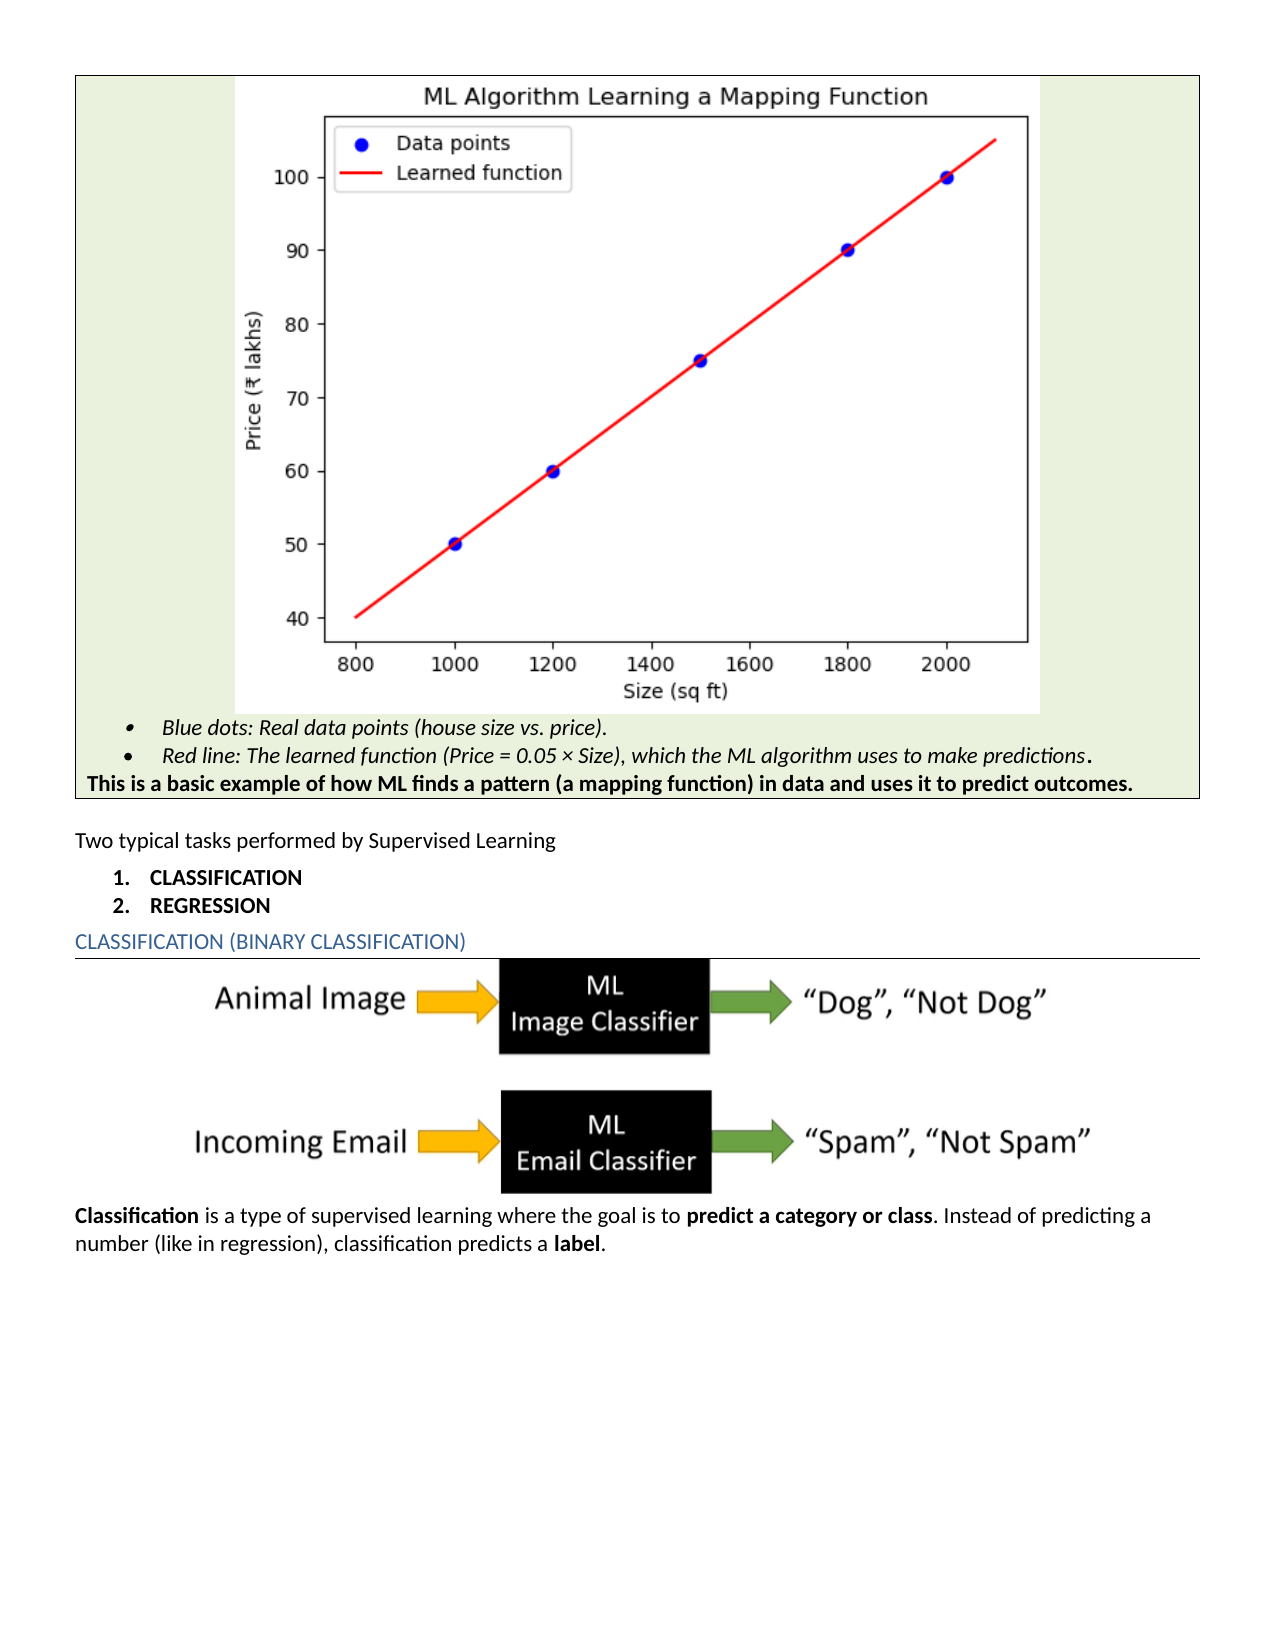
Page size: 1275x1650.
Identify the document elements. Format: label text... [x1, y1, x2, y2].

text Classification is a type of supervised learning where the goal is to predict a category or class. Instead of predicting a number (like in regression), classification predicts a label. [75, 1202, 1200, 1258]
picture [235, 76, 1040, 714]
list CLASSIFICATION [112, 863, 1200, 891]
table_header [76, 76, 1199, 798]
list REGRESSION [112, 891, 1200, 919]
subtitle CLASSIFICATION (BINARY CLASSIFICATION) [75, 927, 1200, 958]
picture [185, 959, 1090, 1194]
text Two typical tasks performed by Supervised Learning [75, 827, 1200, 855]
